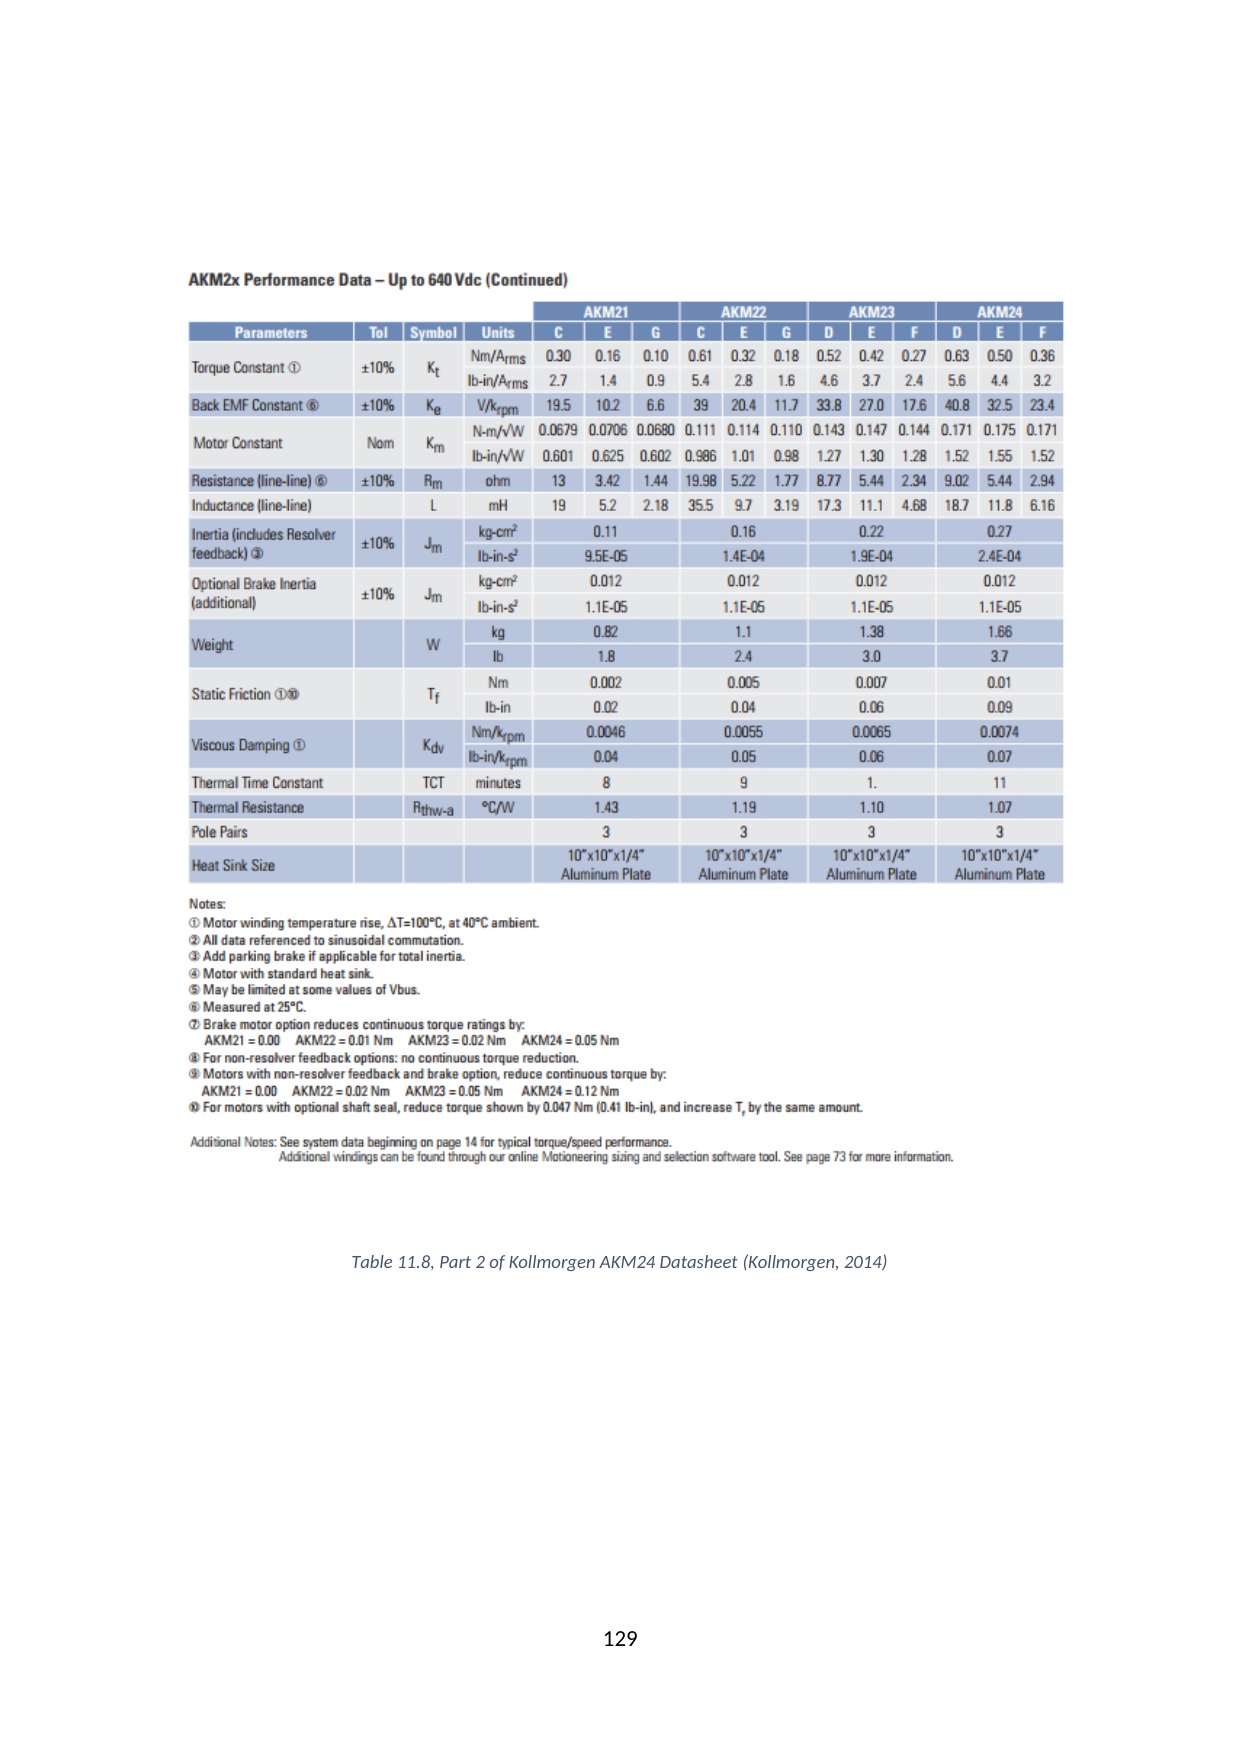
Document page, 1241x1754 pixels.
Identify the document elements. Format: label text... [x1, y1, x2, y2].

text Table 11.2, Part 2 of Kollmorgen AKM24 Datasheet [150, 1251, 1090, 1274]
picture [150, 193, 1091, 1237]
